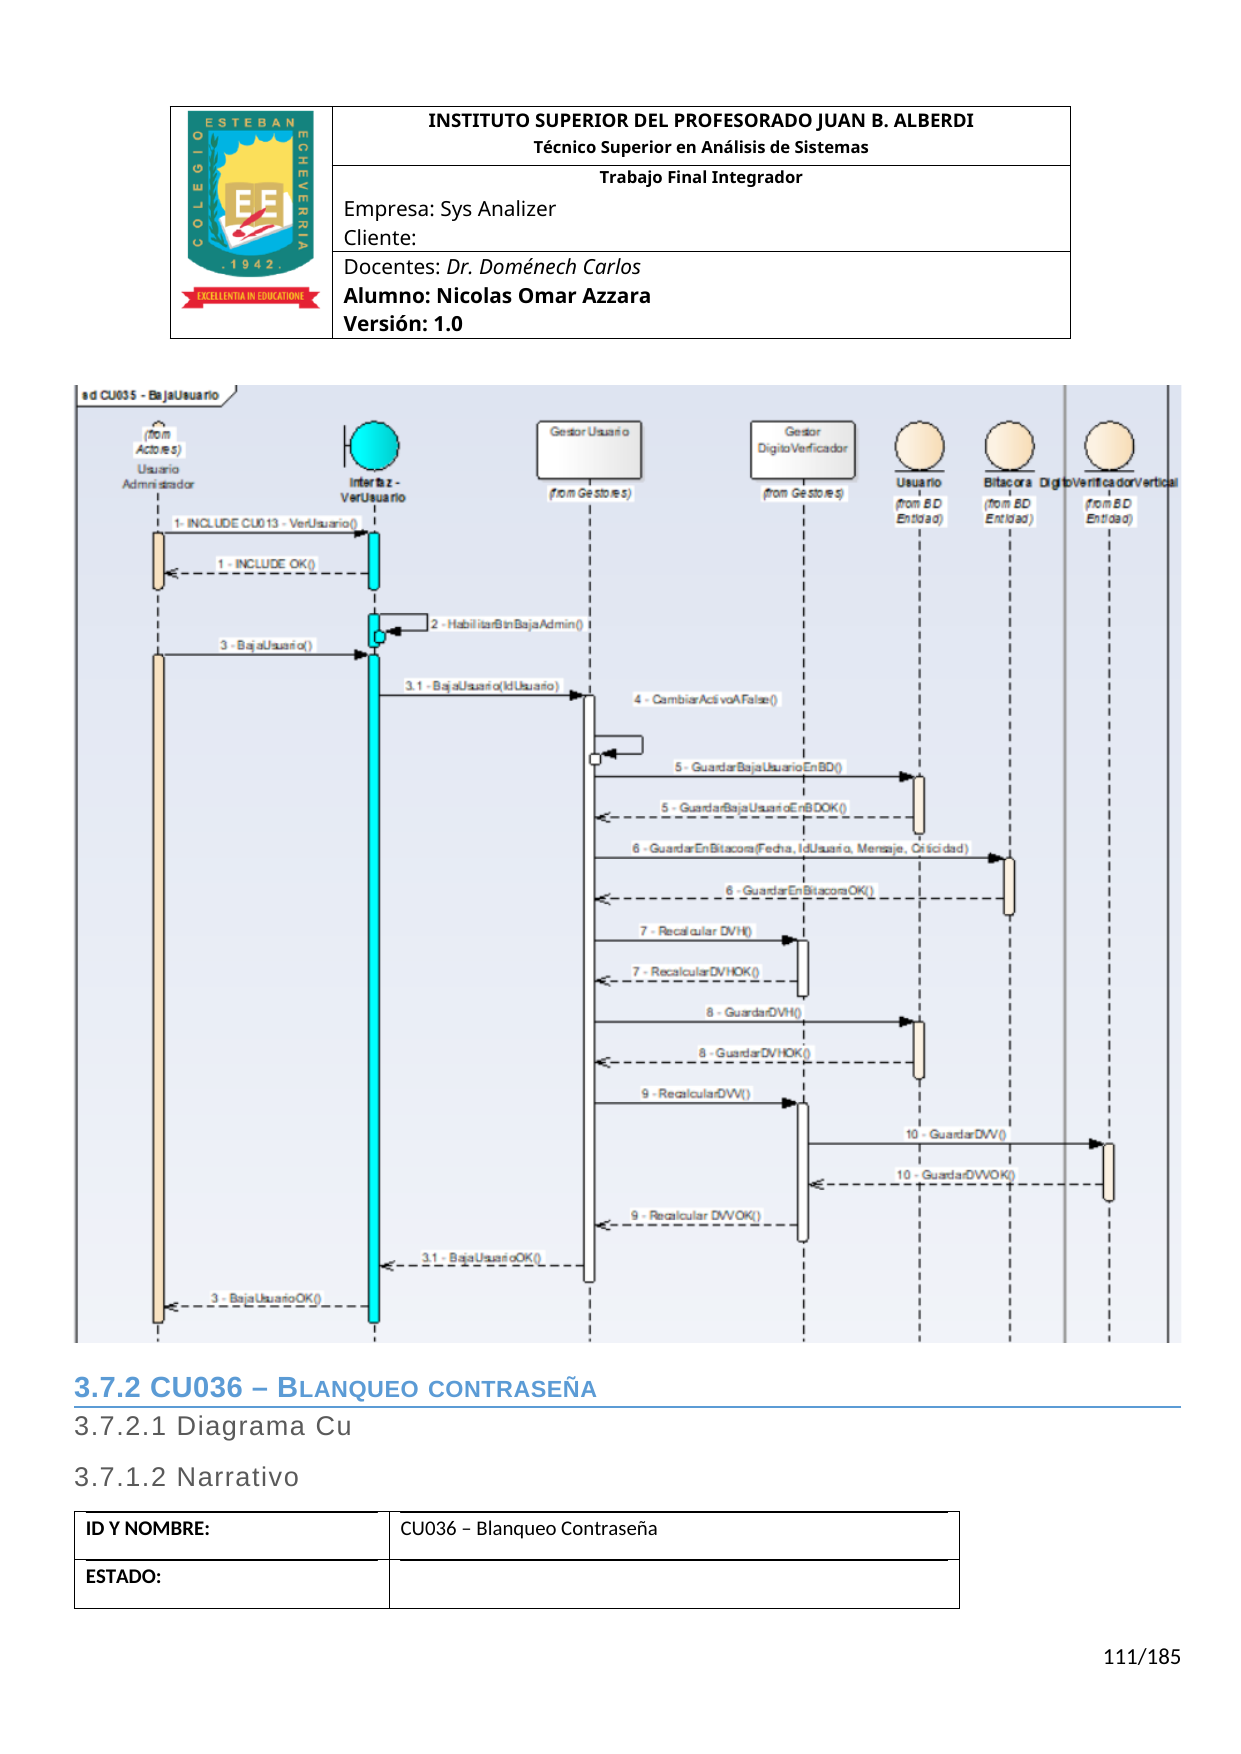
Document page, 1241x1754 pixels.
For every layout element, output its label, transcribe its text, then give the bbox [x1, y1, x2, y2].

picture [181, 107, 321, 322]
subtitle 3.7.1.2 Narrativo [74, 1461, 1181, 1492]
table_cell [390, 1560, 959, 1608]
subtitle 3.7.2 CU036 – Blanqueo contraseña [74, 1370, 1181, 1406]
table_cell ESTADO: [75, 1560, 389, 1608]
picture [73, 385, 1182, 1343]
table_header CU036 – Blanqueo Contraseña [390, 1512, 959, 1559]
subtitle 3.7.2.1 Diagrama Cu [74, 1410, 1181, 1441]
table_header ID Y NOMBRE: [75, 1512, 389, 1559]
